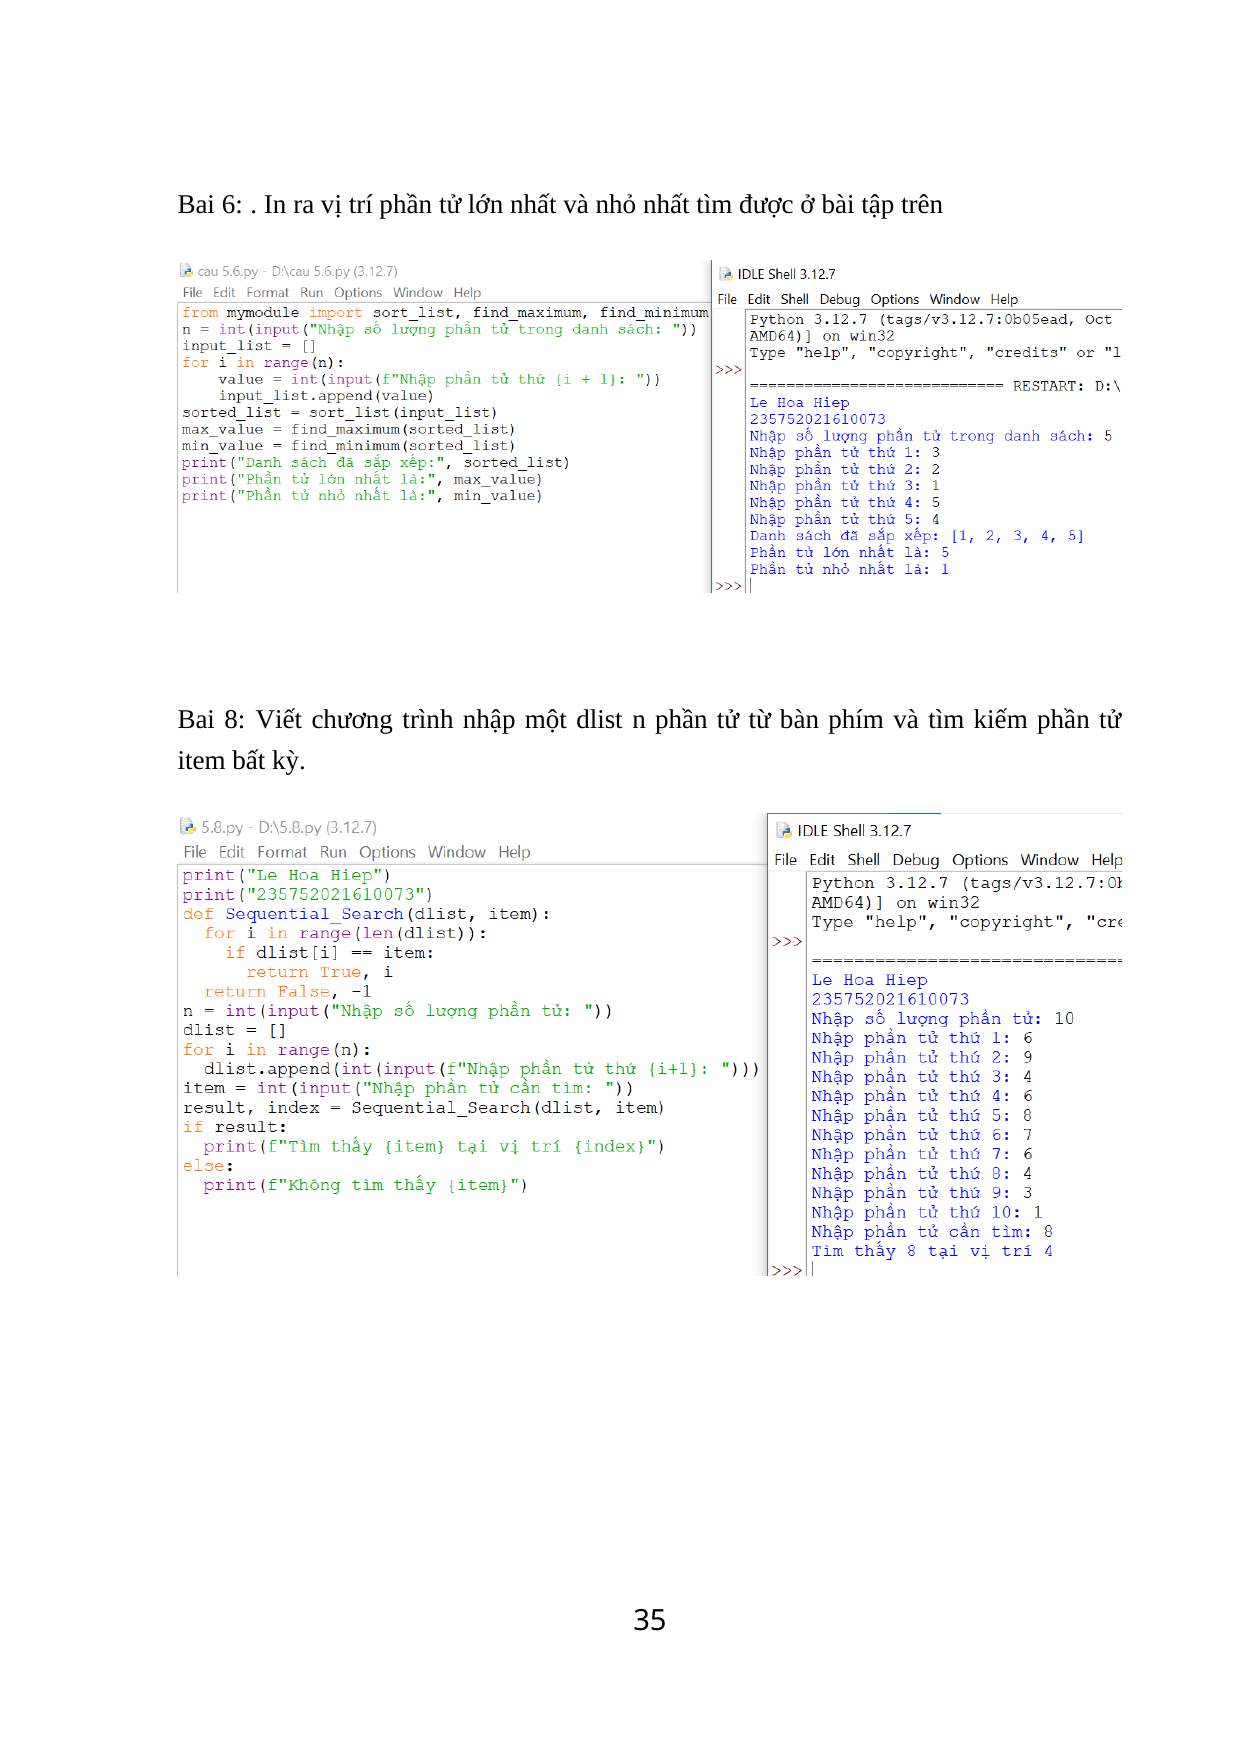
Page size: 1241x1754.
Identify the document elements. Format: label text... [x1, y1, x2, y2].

picture [177, 260, 1123, 593]
text Bai 8: Viết chương trình nhập một dlist n phần tử từ bàn phím và tìm kiếm phần tử item bất kỳ. [177, 704, 1122, 775]
text Bai 6: . In ra vị trí phần tử lớn nhất và nhỏ nhất tìm được ở bài tập trên [177, 188, 1122, 219]
picture [177, 813, 1123, 1276]
